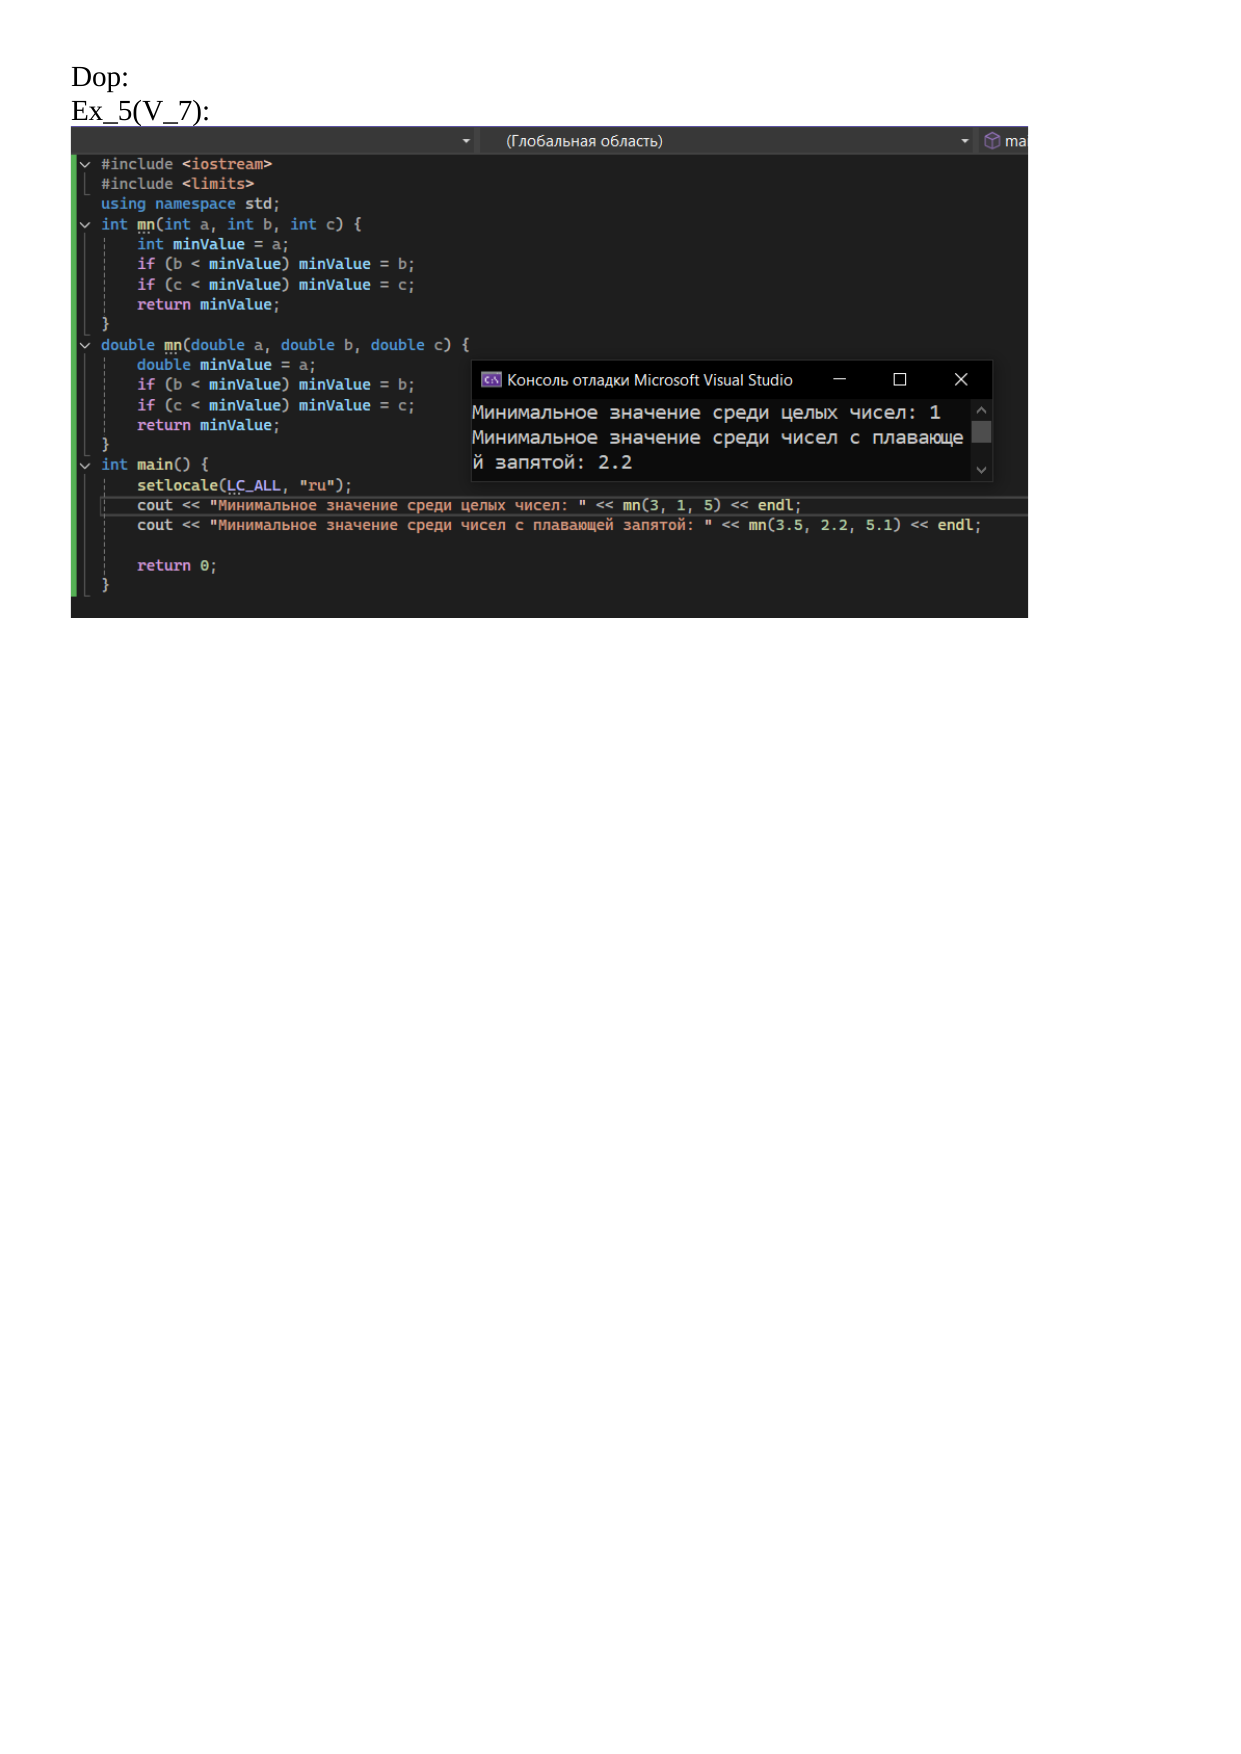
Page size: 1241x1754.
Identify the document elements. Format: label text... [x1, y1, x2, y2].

picture [70, 126, 1029, 618]
text Dop: [71, 59, 1169, 93]
text Ex_5(V_7): [71, 93, 1169, 126]
